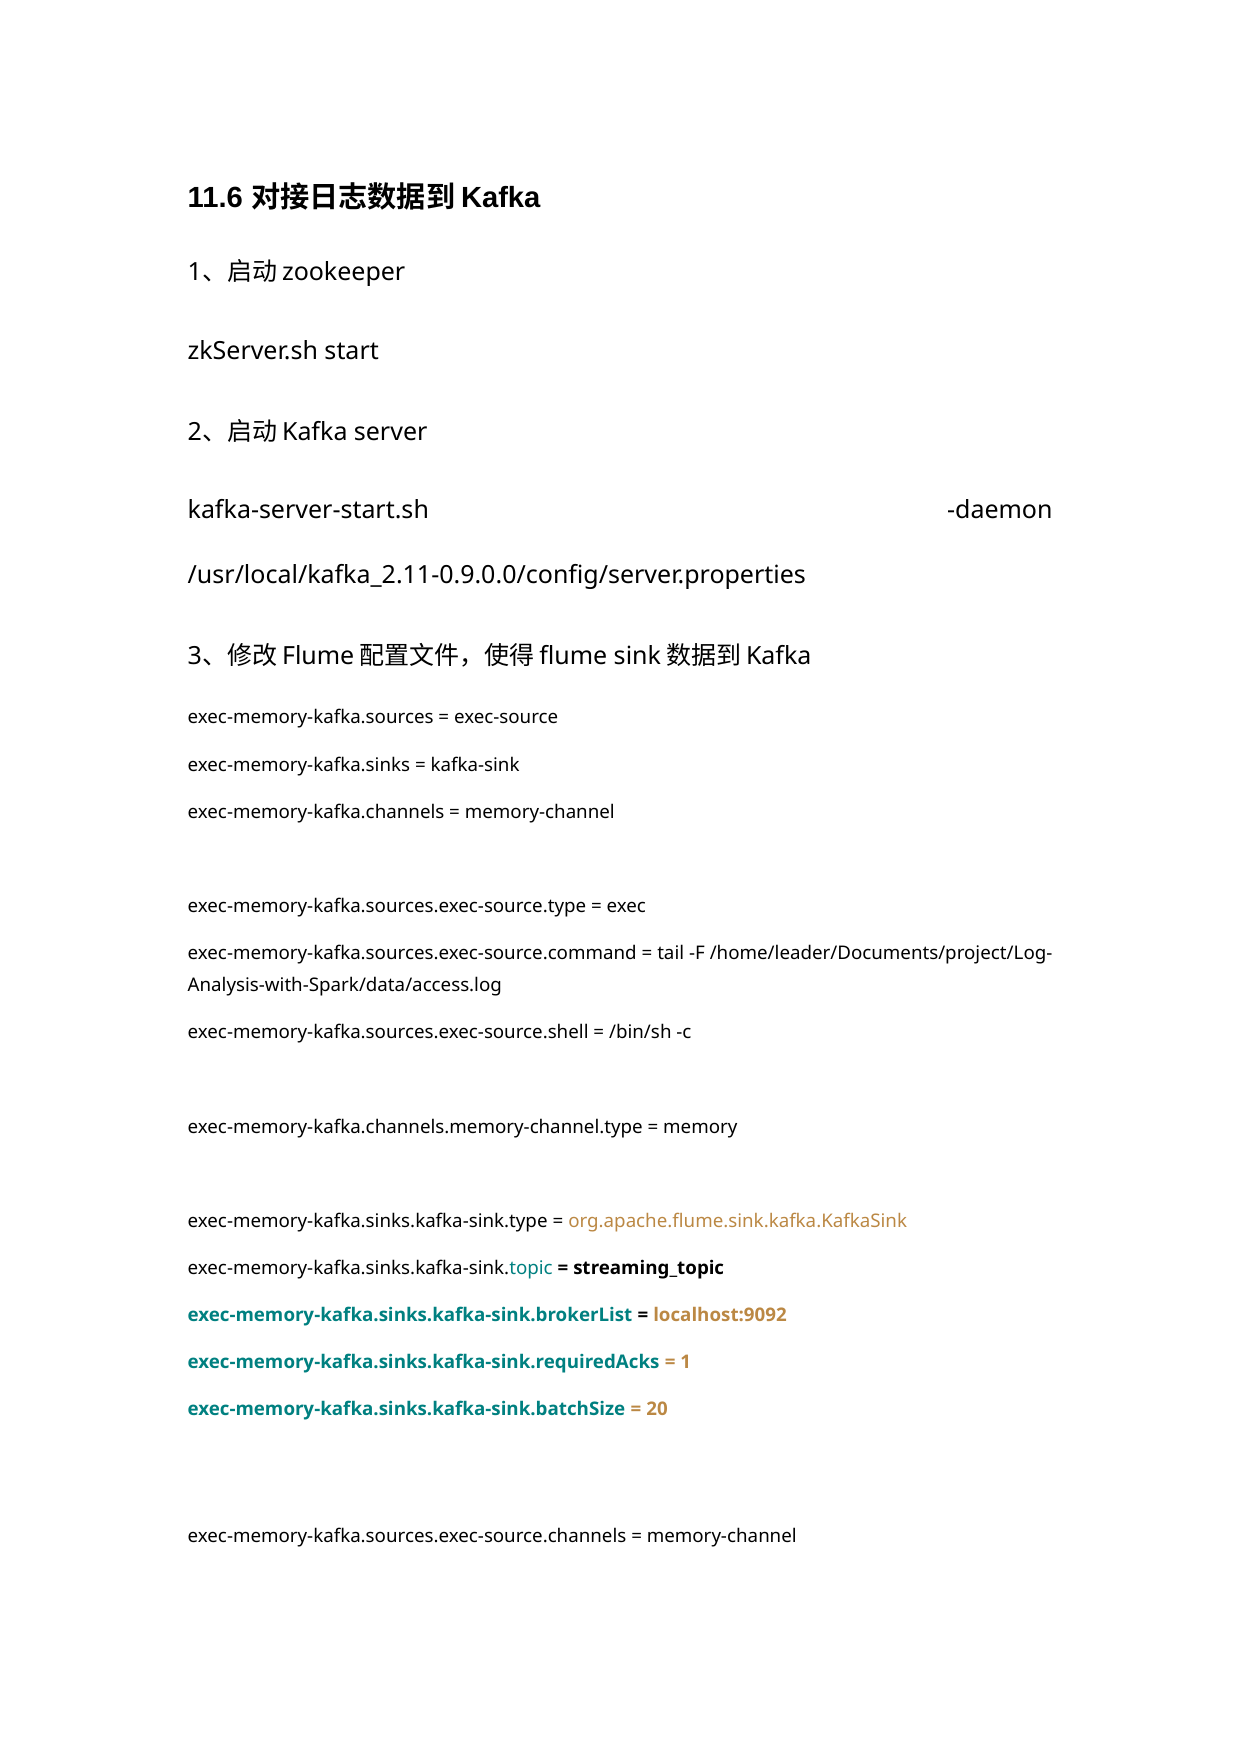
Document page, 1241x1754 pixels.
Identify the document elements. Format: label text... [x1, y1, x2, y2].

text exec-memory-kafka.sinks.kafka-sink.requiredAcks = 1 [187, 1345, 1053, 1377]
text kafka-server-start.sh -daemon /usr/local/kafka_2.11-0.9.0.0/config/server.properties [187, 476, 1053, 606]
text 2、启动Kafka server [187, 397, 1053, 462]
text exec-memory-kafka.sinks.kafka-sink.topic = streaming_topic [187, 1251, 1053, 1283]
text exec-memory-kafka.sources.exec-source.type = exec [187, 889, 1053, 921]
text exec-memory-kafka.sinks.kafka-sink.brokerList = localhost:9092 [187, 1298, 1053, 1330]
text 1、启动zookeeper [187, 237, 1053, 302]
text exec-memory-kafka.sources.exec-source.command = tail -F /home/leader/Documents/project/Log-Analysis-with-Spark/data/access.log [187, 936, 1053, 1001]
text exec-memory-kafka.sinks = kafka-sink [187, 747, 1053, 780]
text exec-memory-kafka.channels.memory-channel.type = memory [187, 1109, 1053, 1142]
text zkServer.sh start [187, 317, 1053, 382]
subtitle 11.6 对接日志数据到Kafka [187, 162, 1053, 227]
text exec-memory-kafka.sources.exec-source.shell = /bin/sh -c [187, 1015, 1053, 1048]
text exec-memory-kafka.sources.exec-source.channels = memory-channel [187, 1519, 1053, 1551]
text exec-memory-kafka.sinks.kafka-sink.type = org.apache.flume.sink.kafka.KafkaSink [187, 1204, 1053, 1236]
text 3、修改Flume配置文件，使得flume sink数据到Kafka [187, 621, 1053, 686]
text exec-memory-kafka.channels = memory-channel [187, 794, 1053, 827]
text exec-memory-kafka.sources = exec-source [187, 700, 1053, 733]
text exec-memory-kafka.sinks.kafka-sink.batchSize = 20 [187, 1392, 1053, 1424]
